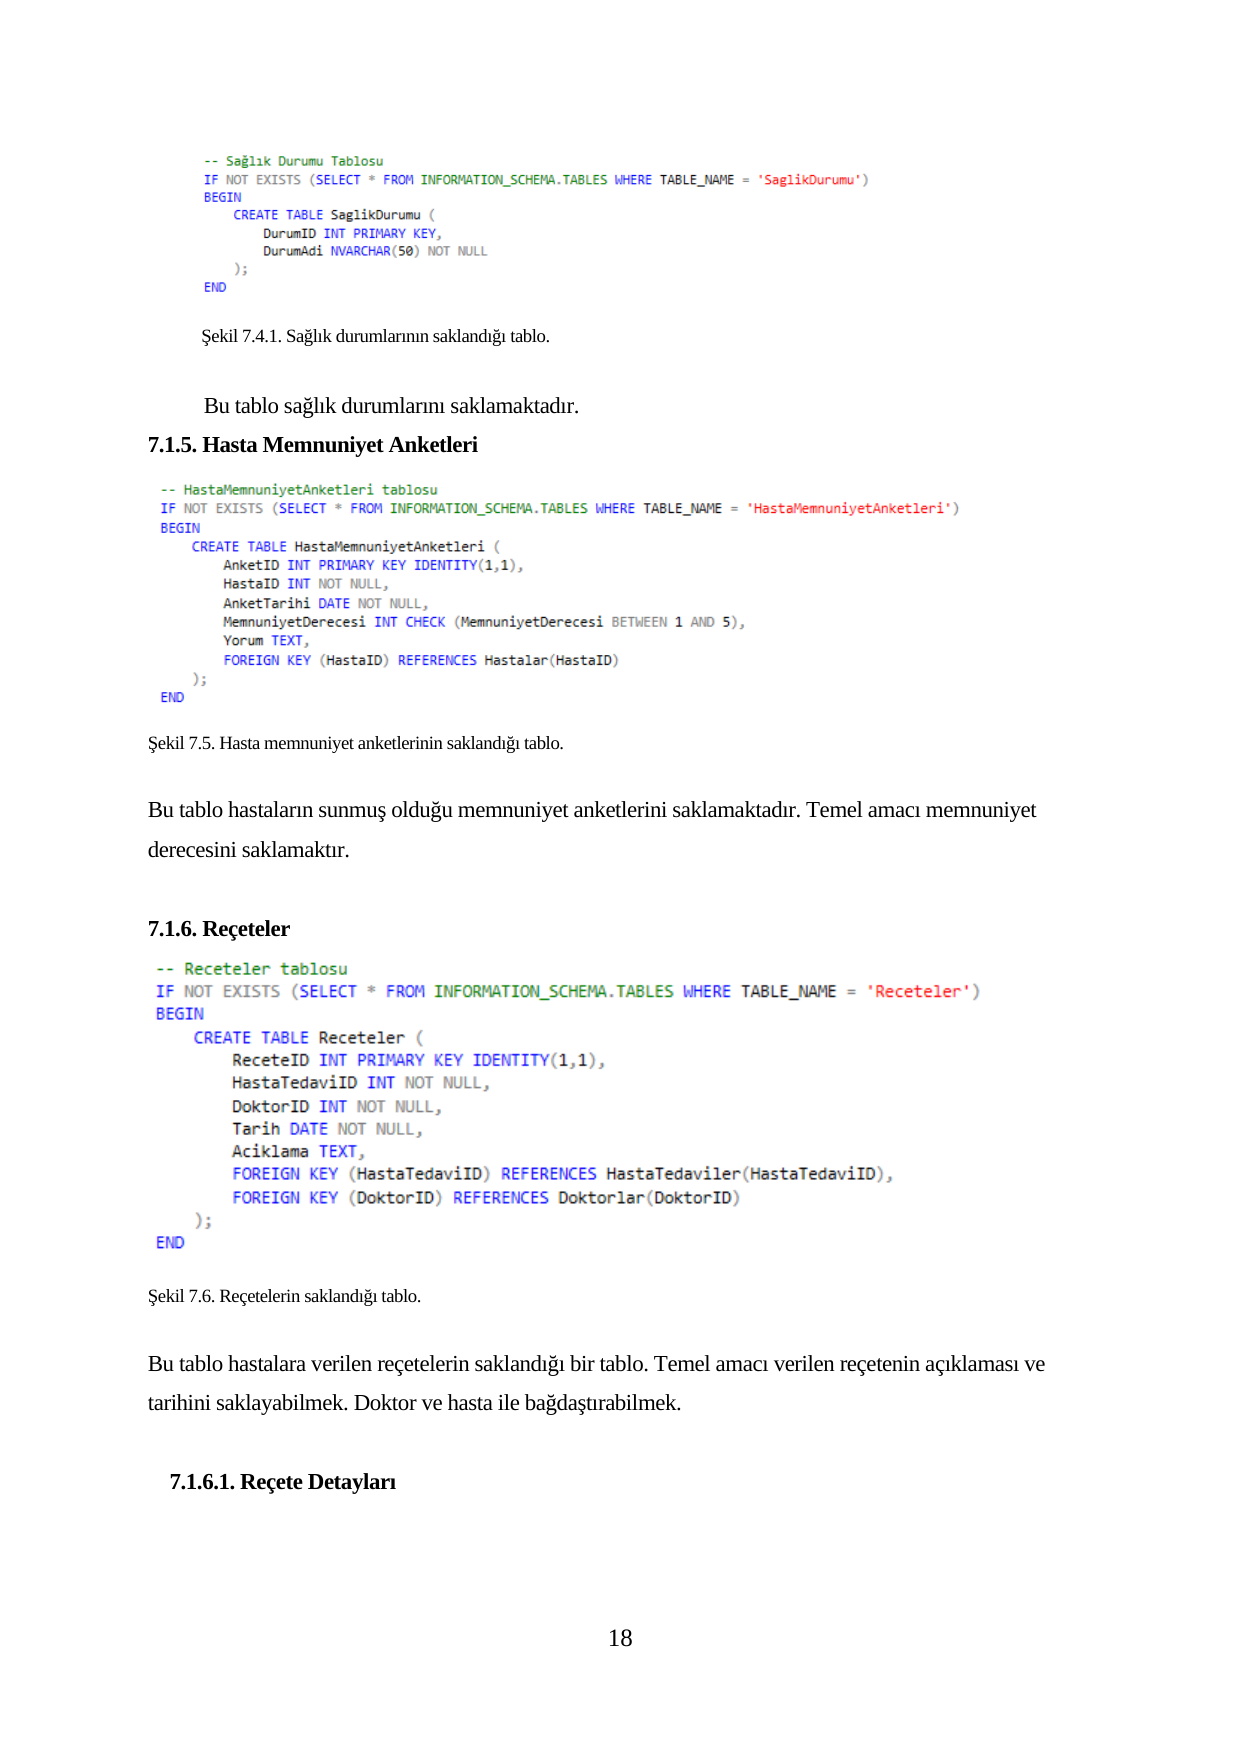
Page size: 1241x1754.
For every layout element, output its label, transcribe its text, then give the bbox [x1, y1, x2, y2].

text 7.1.6.1. Reçete Detayları [148, 1468, 1093, 1495]
text Bu tablo hastalara verilen reçetelerin saklandığı bir tablo. Temel amacı verilen reçetenin açıklaması ve tarihini saklayabilmek. Doktor ve hasta ile bağdaştırabilmek. [148, 1350, 1093, 1416]
text 7.1.5. Hasta Memnuniyet Anketleri [148, 431, 1093, 458]
text Şekil 7.5. Hasta memnuniyet anketlerinin saklandığı tablo. [148, 732, 1093, 753]
picture [147, 470, 1005, 717]
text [148, 148, 1093, 312]
picture [190, 147, 927, 307]
text 7.1.6. Reçeteler [148, 915, 1093, 941]
text Bu tablo hastaların sunmuş olduğu memnuniyet anketlerini saklamaktadır. Temel amacı memnuniyet derecesini saklamaktır. [148, 796, 1093, 862]
text Bu tablo sağlık durumlarını saklamaktadır. [148, 392, 1093, 418]
text Şekil 7.6. Reçetelerin saklandığı tablo. [148, 1285, 1093, 1307]
picture [147, 954, 1005, 1271]
text Şekil 7.4.1. Sağlık durumlarının saklandığı tablo. [148, 325, 1093, 346]
